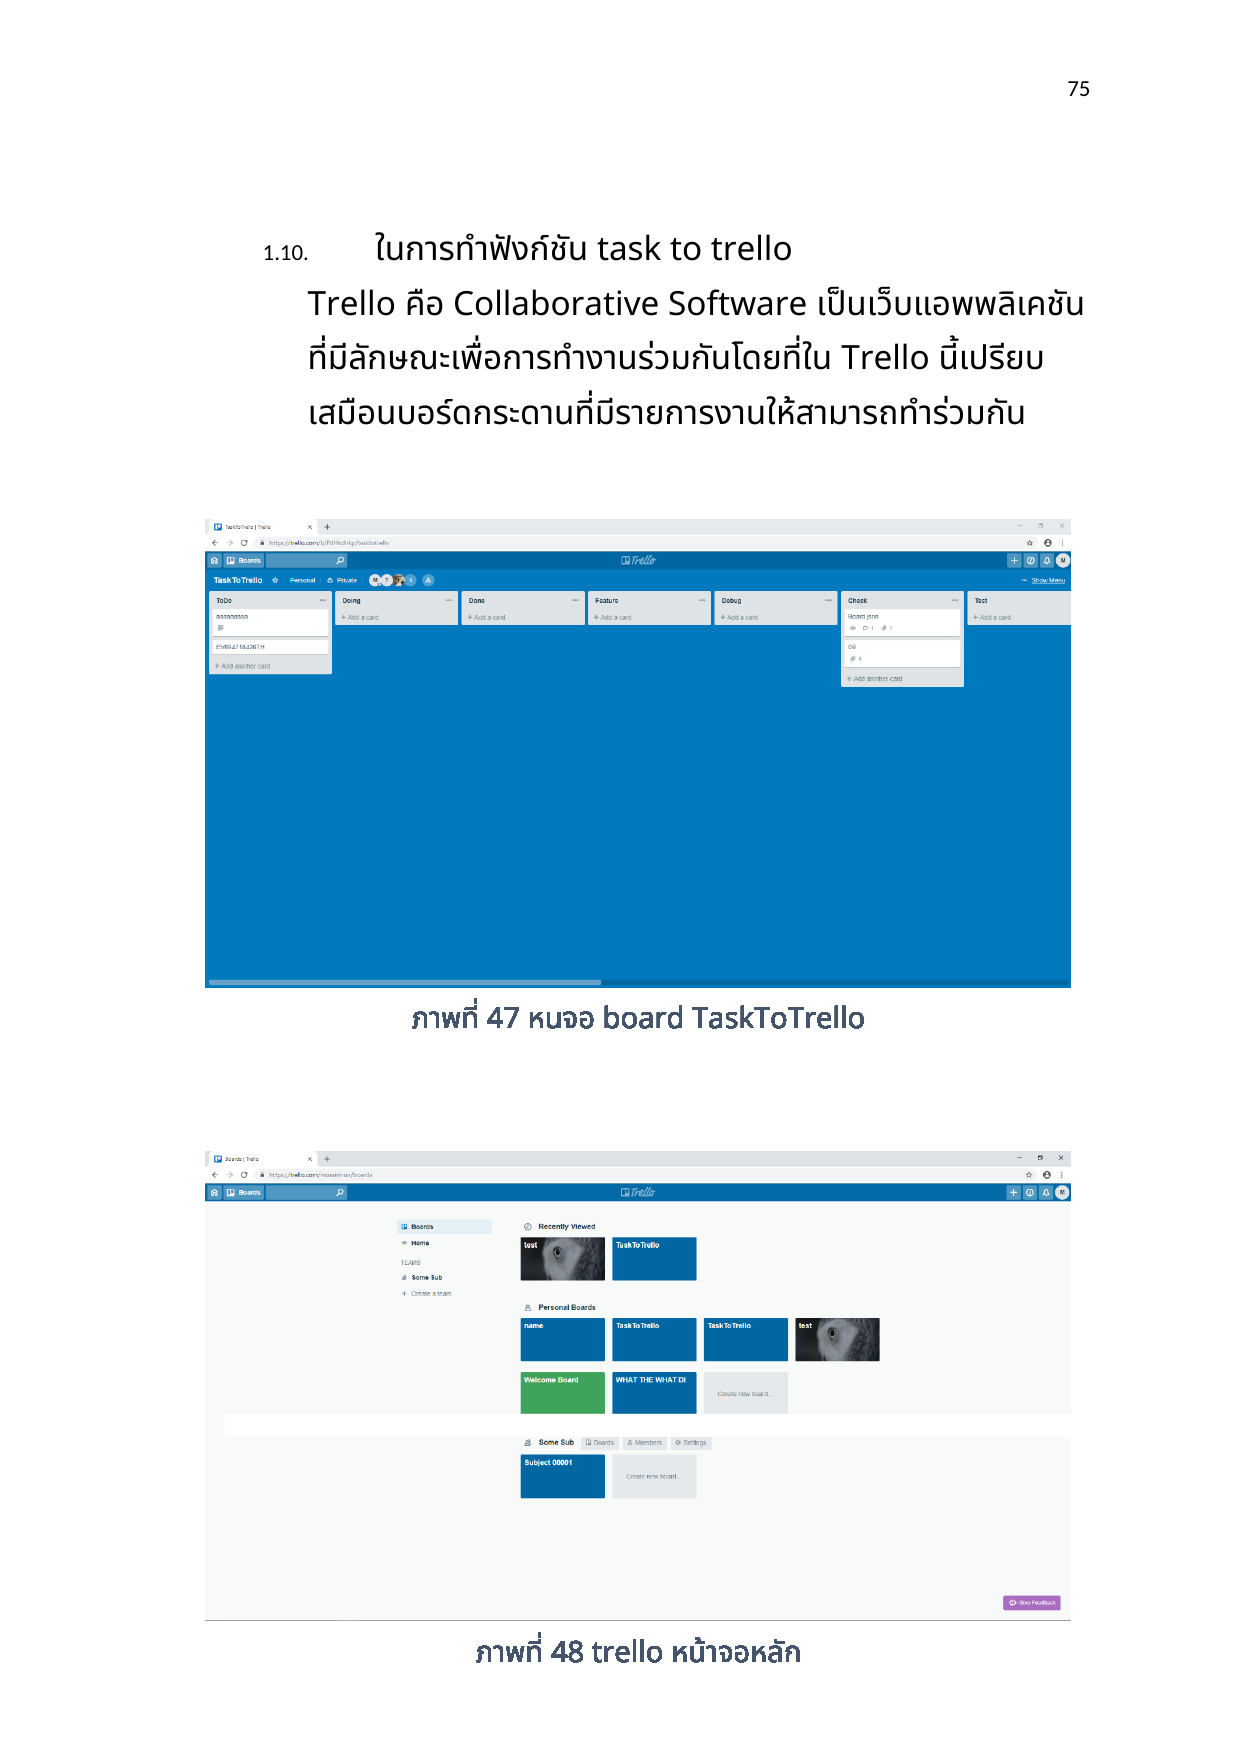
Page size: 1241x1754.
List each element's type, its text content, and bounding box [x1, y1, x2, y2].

picture [205, 519, 1071, 988]
list ในการทำฟังก์ชัน task to trello [262, 225, 1090, 276]
list Trello คือ Collaborative Software เป็นเว็บแอพพลิเคชันที่มีลักษณะเพื่อการทำงานร่วมกันโดยที่ใน Trello นี้เปรียบเสมือนบอร์ดกระดานที่มีรายการงานให้สามารถทำร่วมกัน [307, 279, 1090, 439]
picture [205, 1151, 1071, 1621]
